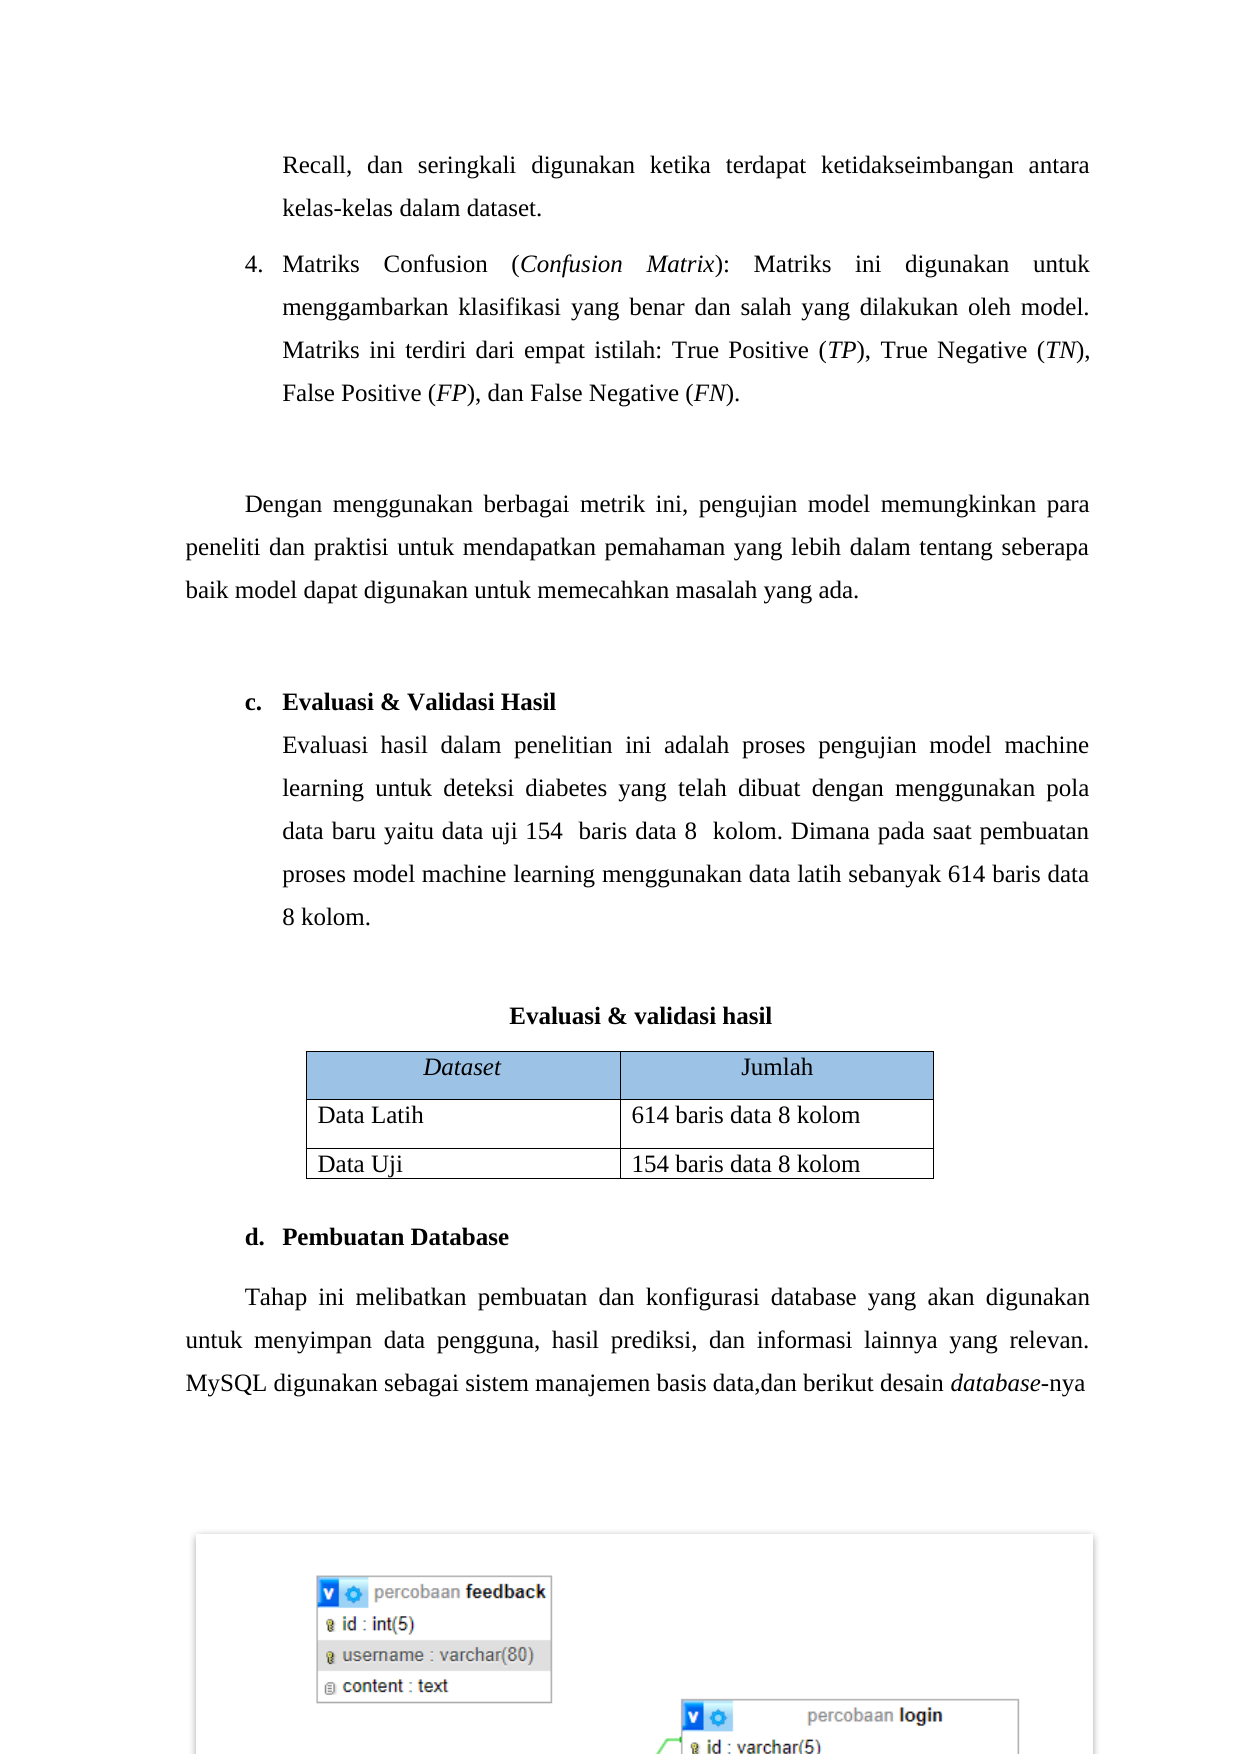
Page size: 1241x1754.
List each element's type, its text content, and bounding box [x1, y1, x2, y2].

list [244, 150, 1090, 222]
table_header Dataset [307, 1052, 620, 1099]
text Dengan menggunakan berbagai metrik ini, pengujian model memungkinkan para peneliti dan praktisi untuk mendapatkan pemahaman yang lebih dalam tentang seberapa baik model dapat digunakan untuk memecahkan masalah yang ada. [185, 489, 1090, 604]
list Evaluasi hasil dalam penelitian ini adalah proses pengujian model machine learning untuk deteksi diabetes yang telah dibuat dengan menggunakan pola data baru yaitu data uji 154 baris data 8 kolom. Dimana pada saat pembuatan proses model machine learning menggunakan data latih sebanyak 614 baris data 8 kolom. [282, 730, 1090, 931]
list Pembuatan Database [244, 1222, 1090, 1251]
list Evaluasi & Validasi Hasil [244, 687, 1090, 716]
list Matriks Confusion (Confusion Matrix): Matriks ini digunakan untuk menggambarkan klasifikasi yang benar dan salah yang dilakukan oleh model. Matriks ini terdiri dari empat istilah: True Positive (TP), True Negative (TN), False Positive (FP), dan False Negative (FN). [244, 249, 1090, 407]
table_cell 154 baris data 8 kolom [621, 1149, 933, 1178]
table_cell 614 baris data 8 kolom [621, 1100, 933, 1148]
text Tahap ini melibatkan pembuatan dan konfigurasi database yang akan digunakan untuk menyimpan data pengguna, hasil prediksi, dan informasi lainnya yang relevan. MySQL digunakan sebagai sistem manajemen basis data,dan berikut desain database-nya [185, 1282, 1090, 1397]
table_header Jumlah [621, 1052, 933, 1099]
table_cell Data Latih [307, 1100, 620, 1148]
picture [211, 1548, 1078, 1754]
table_cell Data Uji [307, 1149, 620, 1178]
text Evaluasi & validasi hasil [150, 1001, 1090, 1030]
